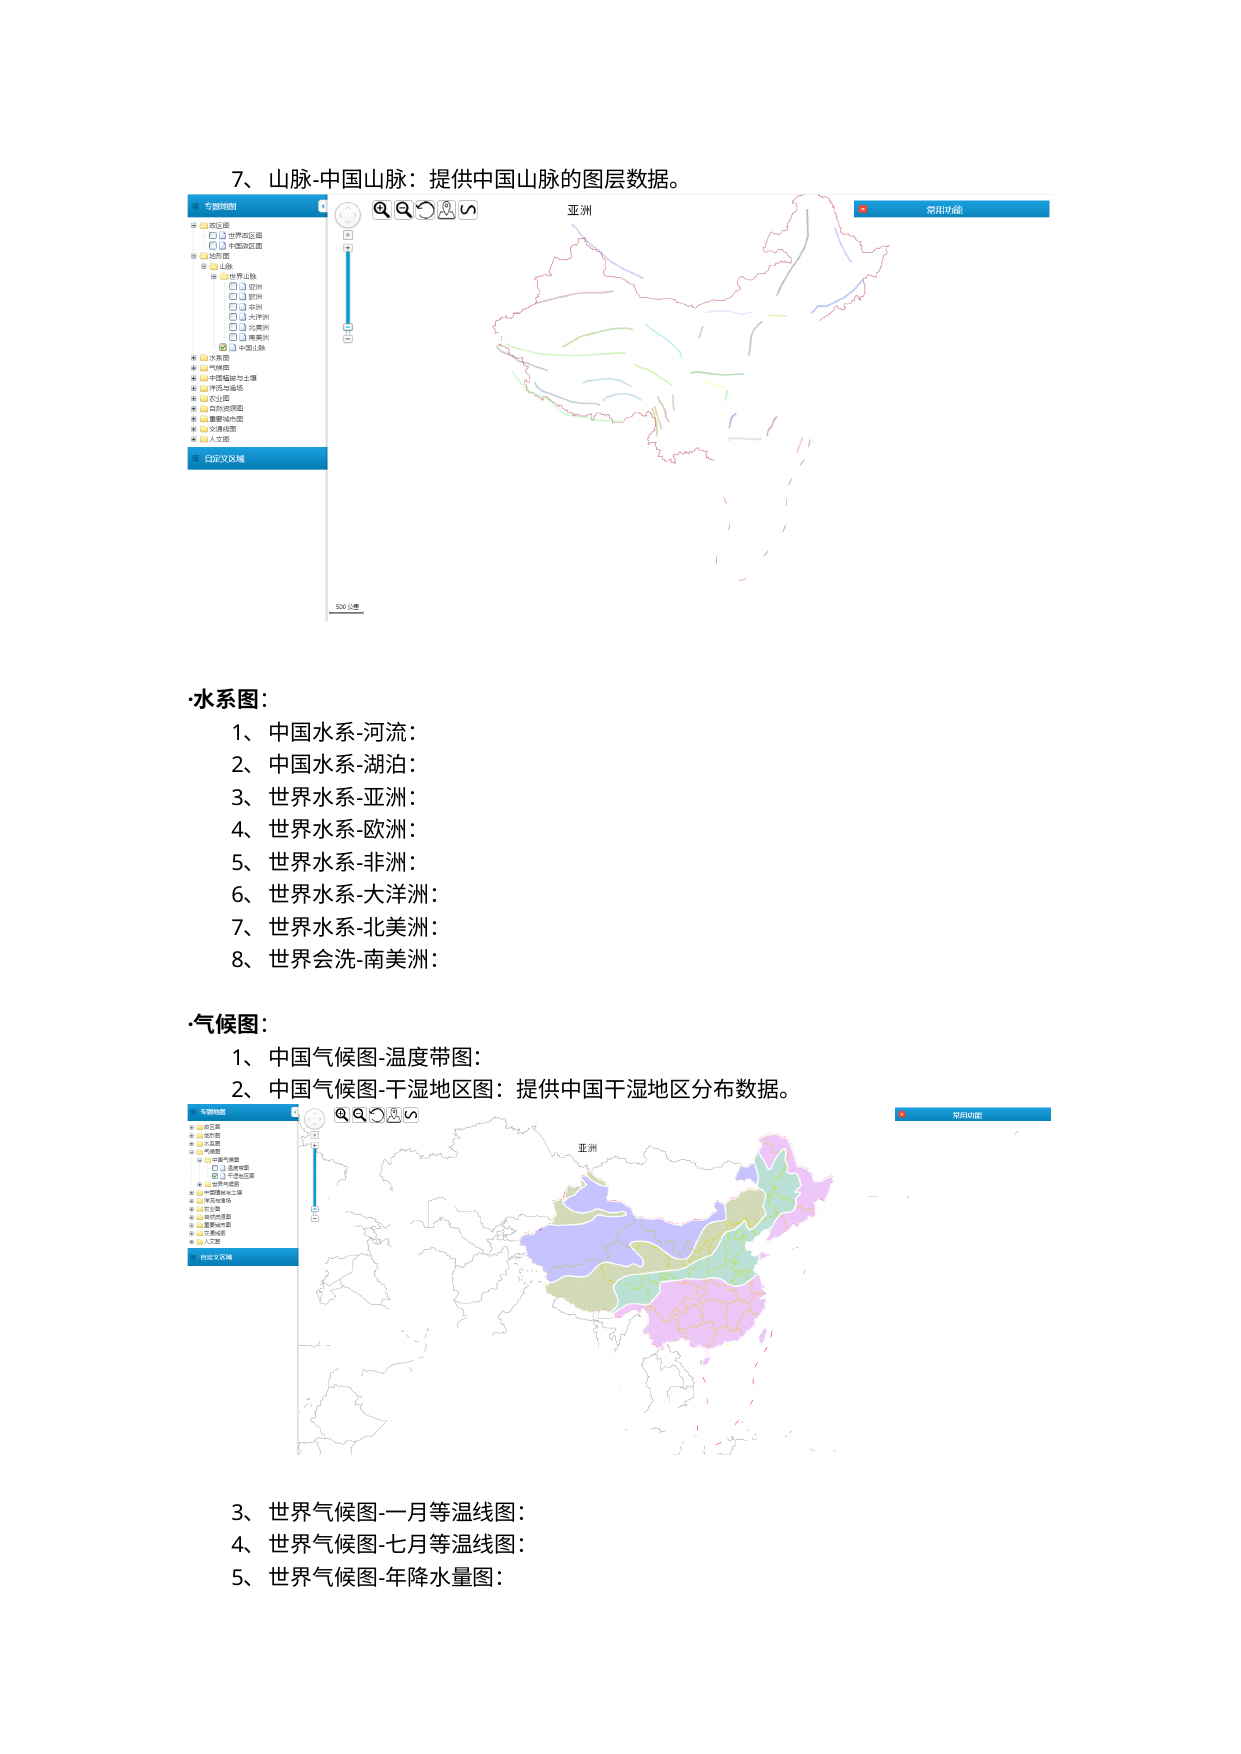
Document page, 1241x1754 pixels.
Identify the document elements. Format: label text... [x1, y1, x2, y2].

list 世界水系-欧洲： [231, 812, 1053, 844]
list 中国气候图-温度带图： [231, 1039, 1053, 1072]
list 世界气候图-一月等温线图： [231, 1494, 1053, 1527]
list 中国气候图-干湿地区图：提供中国干湿地区分布数据。 [231, 1072, 1053, 1104]
list 世界水系-非洲： [231, 844, 1053, 877]
list 中国水系-河流： [231, 714, 1053, 747]
list 山脉-中国山脉：提供中国山脉的图层数据。 [231, 162, 1053, 194]
list 世界水系-北美洲： [231, 909, 1053, 942]
list 世界气候图-七月等温线图： [231, 1527, 1053, 1559]
list 世界水系-大洋洲： [231, 877, 1053, 909]
text ·气候图： [187, 1007, 1053, 1039]
list 世界水系-亚洲： [231, 779, 1053, 812]
list 中国水系-湖泊： [231, 747, 1053, 779]
list 世界气候图-年降水量图： [231, 1559, 1053, 1592]
list 世界会洗-南美洲： [231, 942, 1053, 974]
picture [187, 194, 1053, 622]
text ·水系图： [187, 682, 1053, 714]
picture [187, 1104, 1053, 1455]
